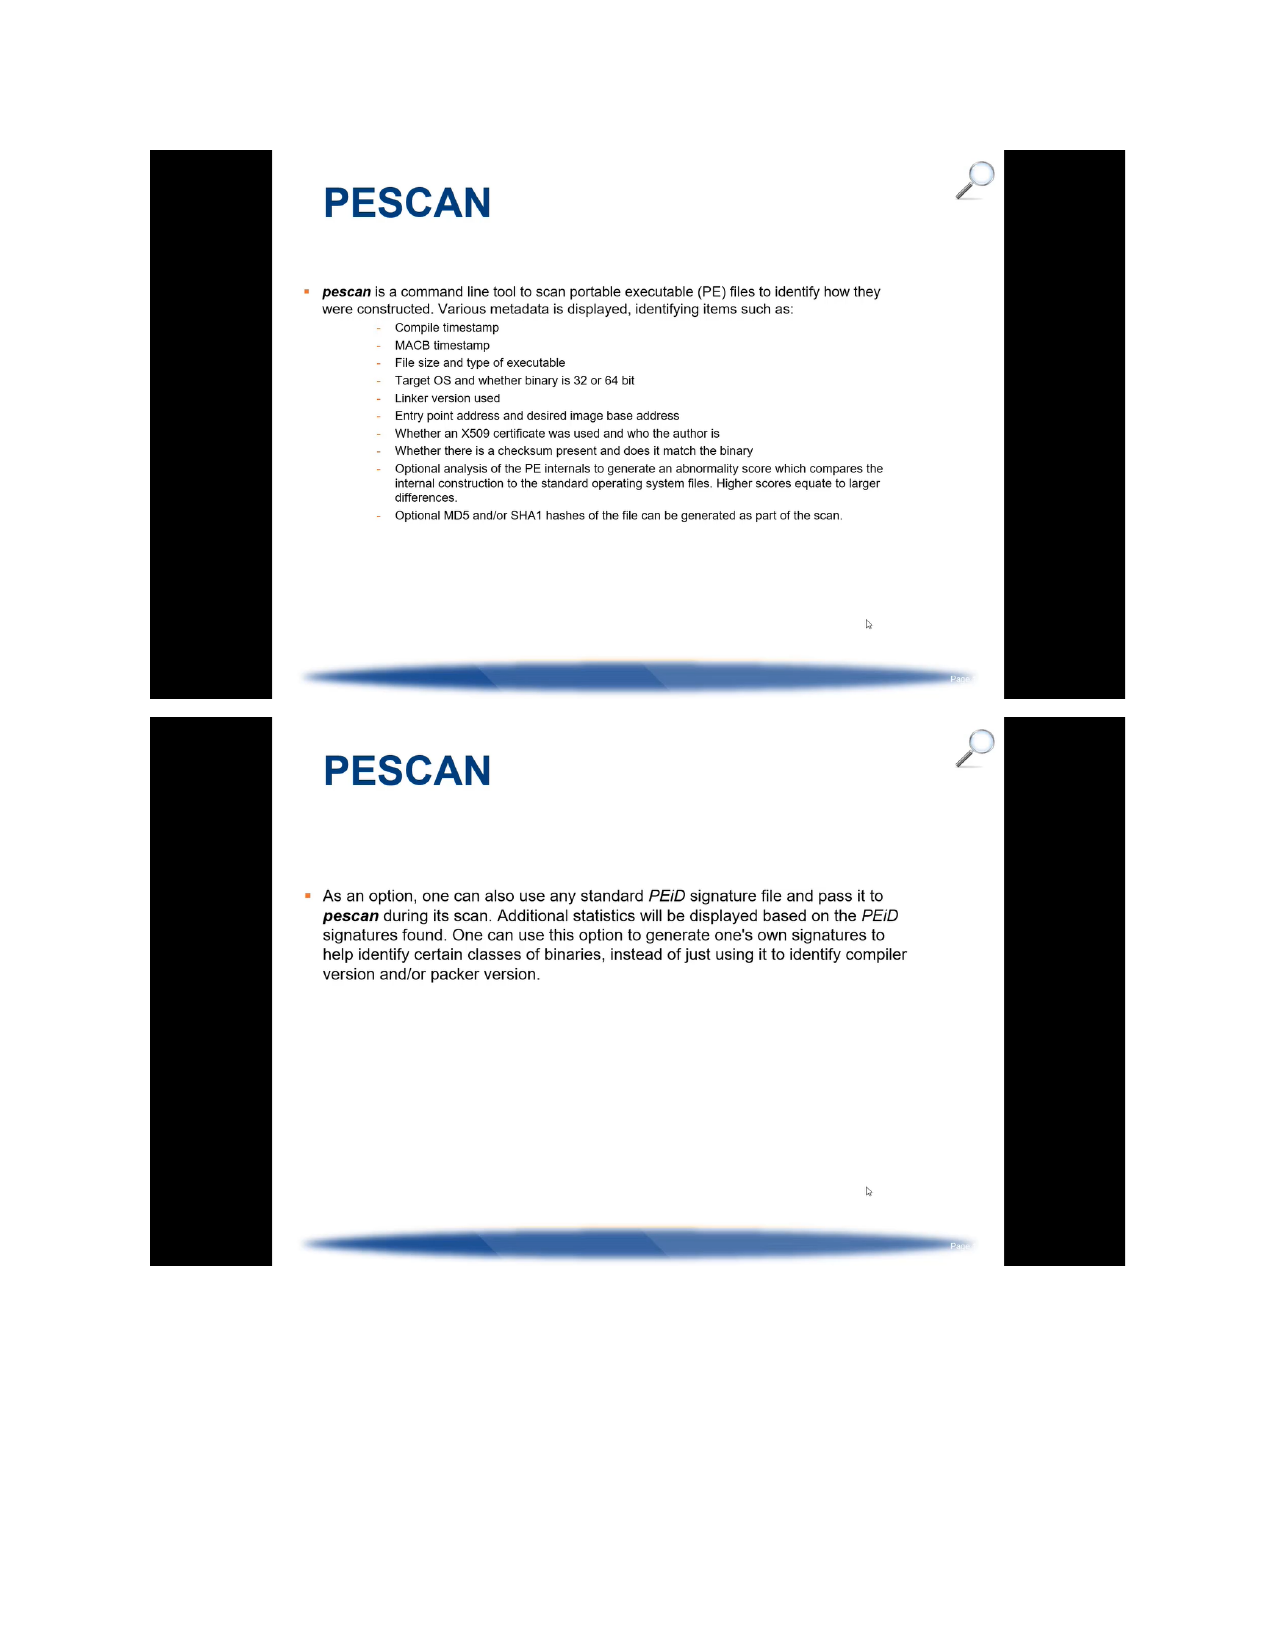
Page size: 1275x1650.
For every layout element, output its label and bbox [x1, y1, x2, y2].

picture [150, 150, 1125, 699]
picture [150, 717, 1125, 1266]
